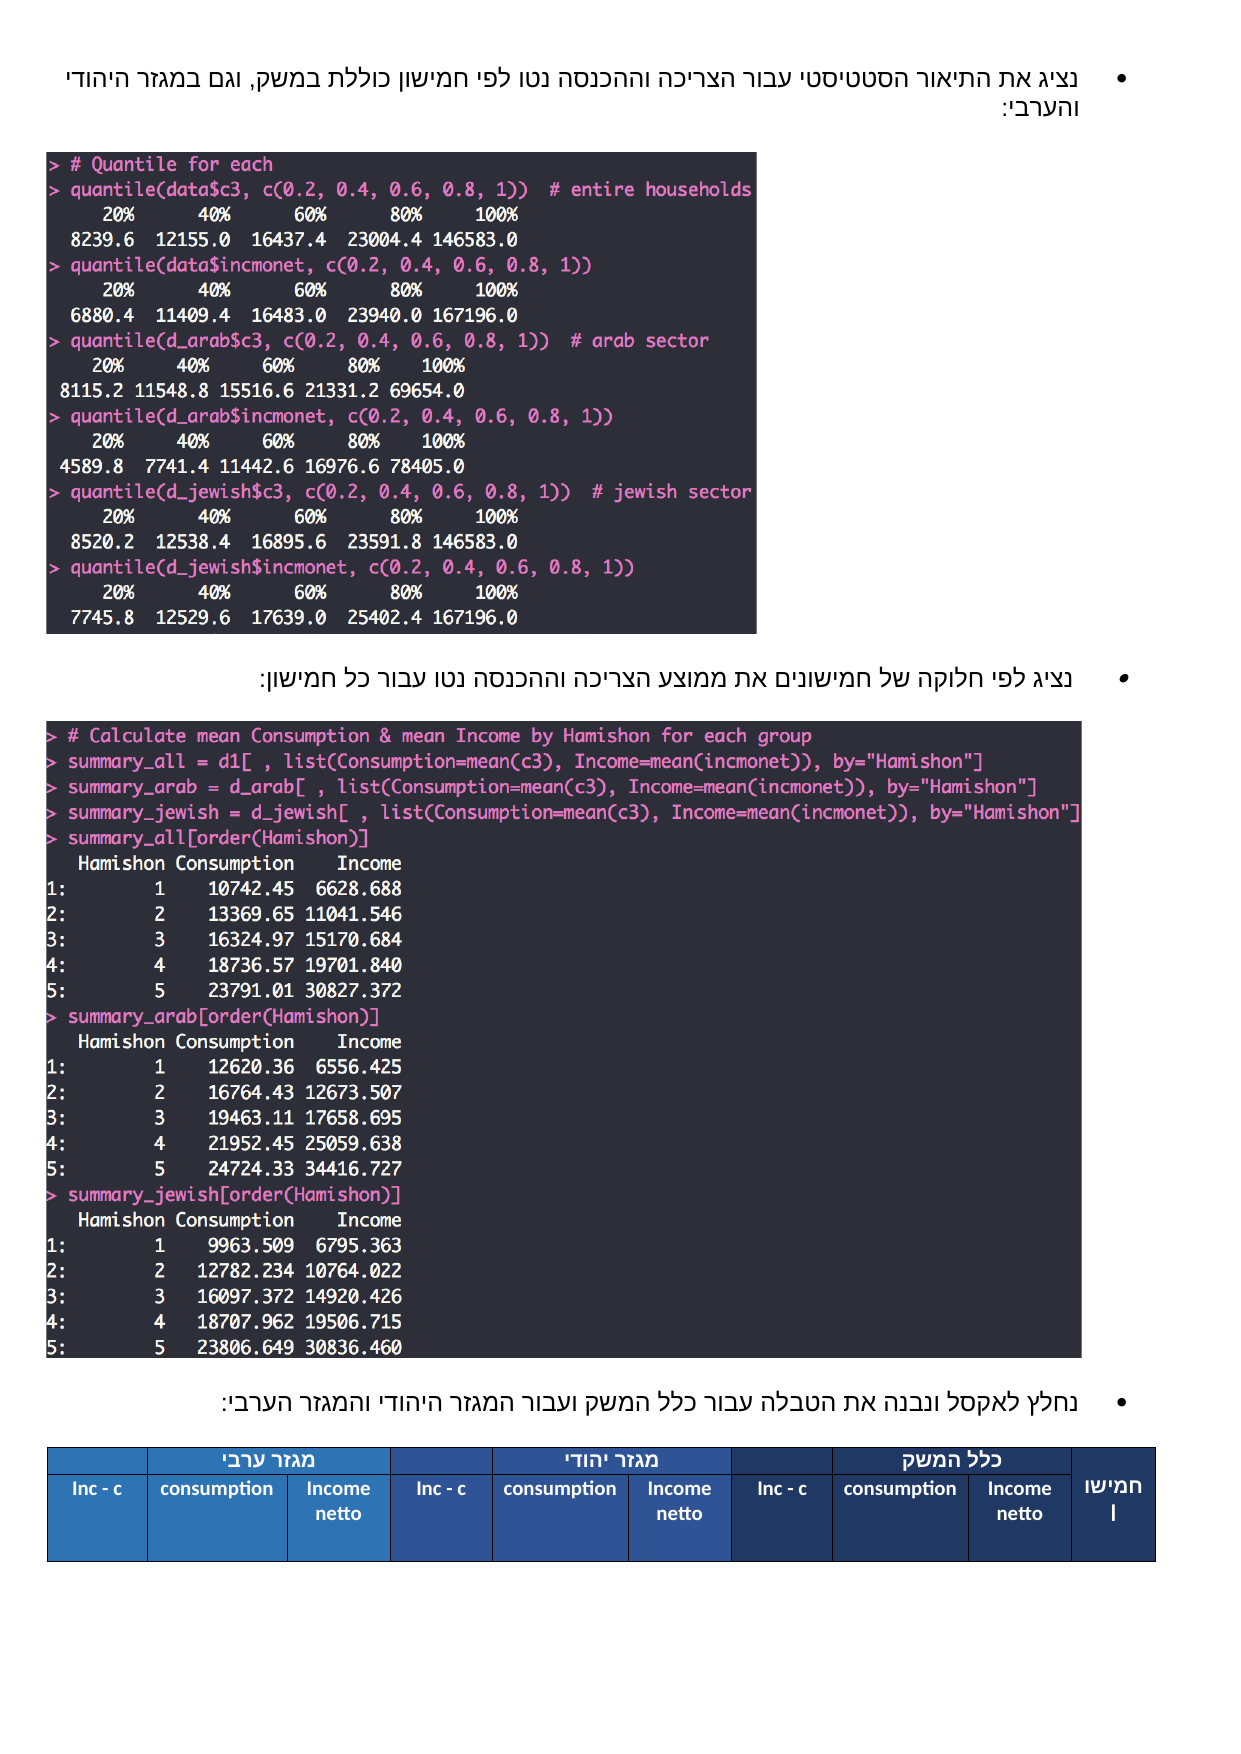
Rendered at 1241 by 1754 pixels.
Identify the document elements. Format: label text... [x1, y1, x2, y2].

table_header חמישון [1072, 1448, 1155, 1561]
table_cell Income netto [629, 1475, 731, 1561]
table_header מגזר יהודי [493, 1448, 731, 1474]
table_cell Inc - c [391, 1475, 492, 1561]
table_cell consumption [493, 1475, 628, 1561]
table_cell Inc - c [48, 1475, 147, 1561]
table_header [732, 1448, 832, 1474]
picture [46, 152, 757, 634]
table_cell consumption [833, 1475, 968, 1561]
table_header מגזר ערבי [148, 1448, 390, 1474]
table_cell Income netto [288, 1475, 390, 1561]
table_cell consumption [148, 1475, 287, 1561]
table_cell Income netto [969, 1475, 1071, 1561]
table_header כלל המשק [833, 1448, 1071, 1474]
list נחלץ לאקסל ונבנה את הטבלה עבור כלל המשק ועבור המגזר היהודי והמגזר הערבי: [47, 1388, 1117, 1417]
table_header [391, 1448, 492, 1474]
picture [46, 721, 1082, 1358]
list נציג לפי חלוקה של חמישונים את ממוצע הצריכה וההכנסה נטו עבור כל חמישון: [47, 664, 1117, 693]
table_header [48, 1448, 147, 1474]
table_cell Inc - c [732, 1475, 832, 1561]
list נציג את התיאור הסטטיסטי עבור הצריכה וההכנסה נטו לפי חמישון כוללת במשק, וגם במגזר היהודי והערבי: [47, 64, 1117, 121]
